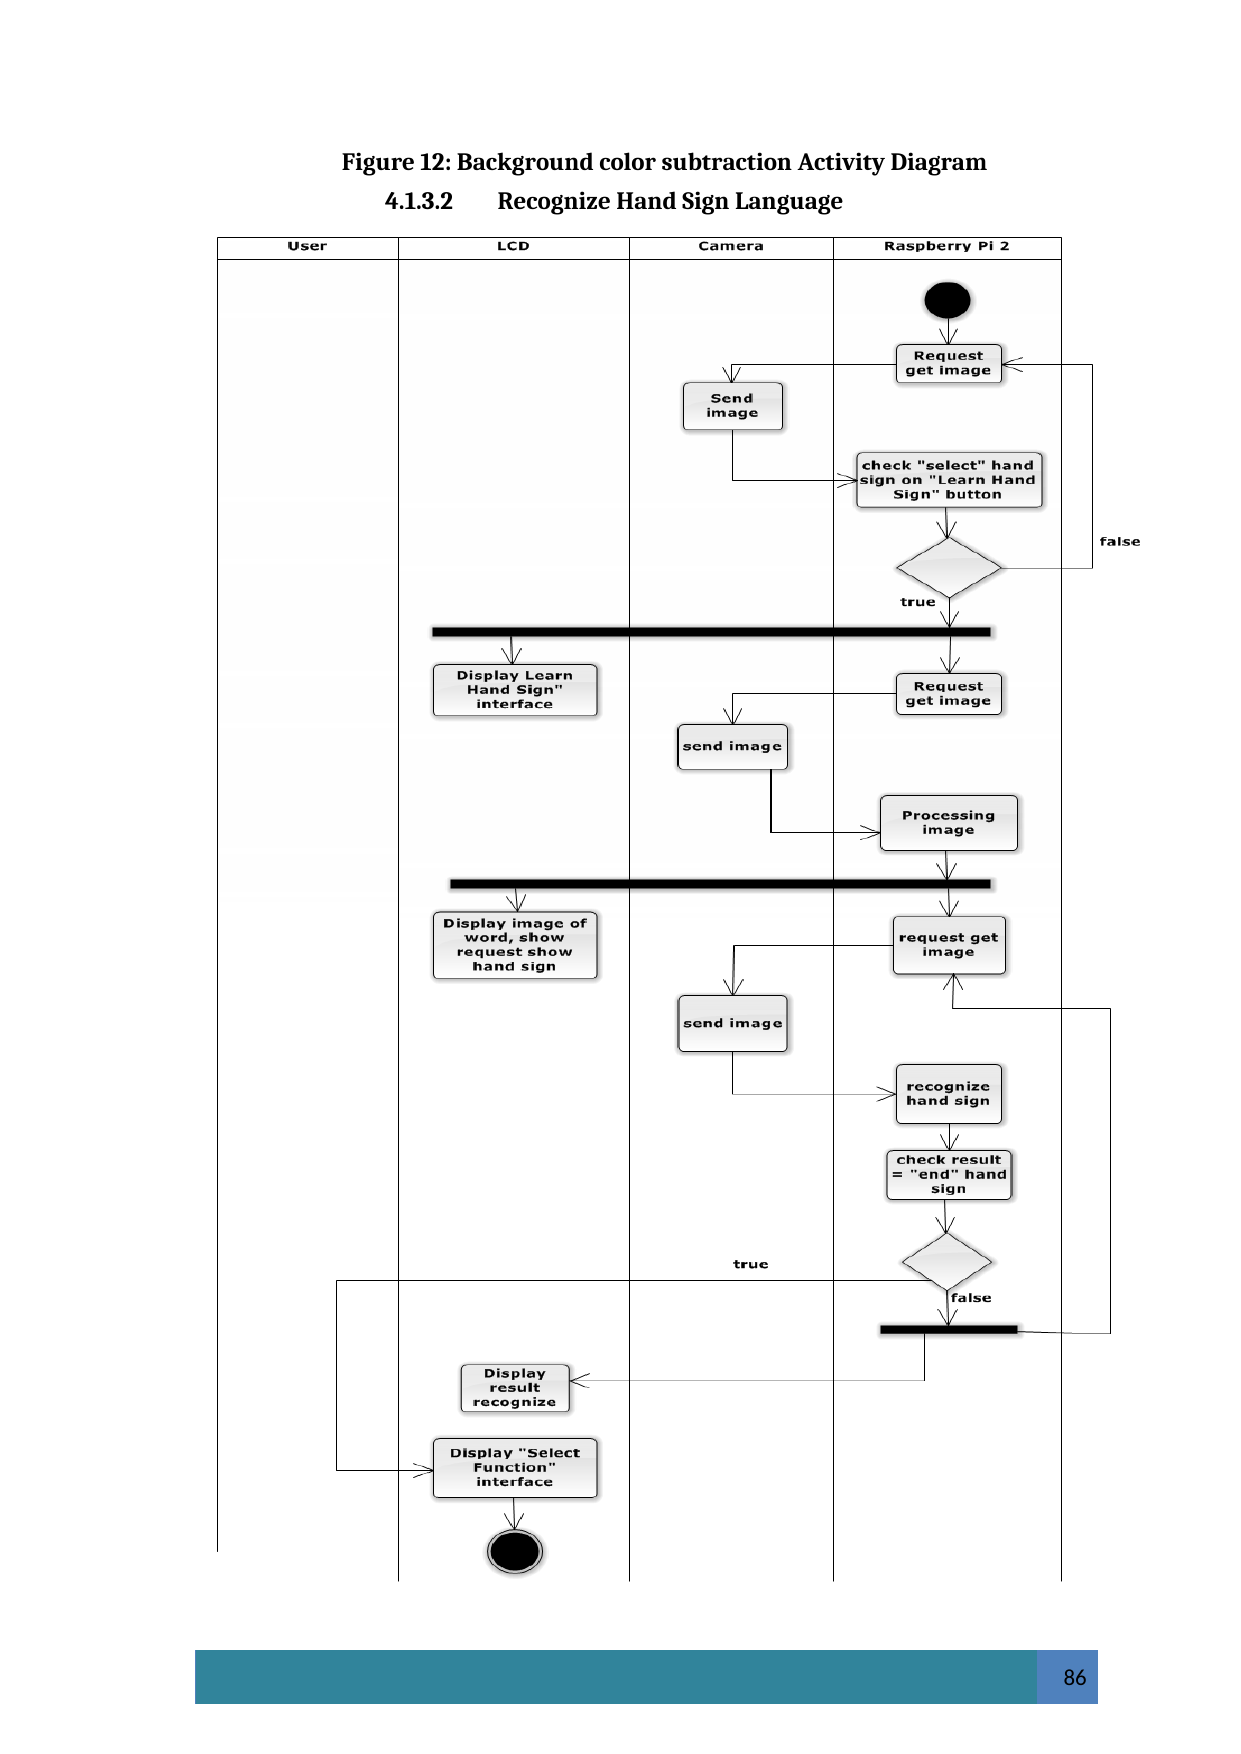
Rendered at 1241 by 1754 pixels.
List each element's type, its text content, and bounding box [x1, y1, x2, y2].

picture [206, 228, 1170, 1589]
list Figure 12: Background color subtraction Activity Diagram [207, 148, 1122, 176]
subtitle Recognize Hand Sign Language [385, 187, 1122, 216]
